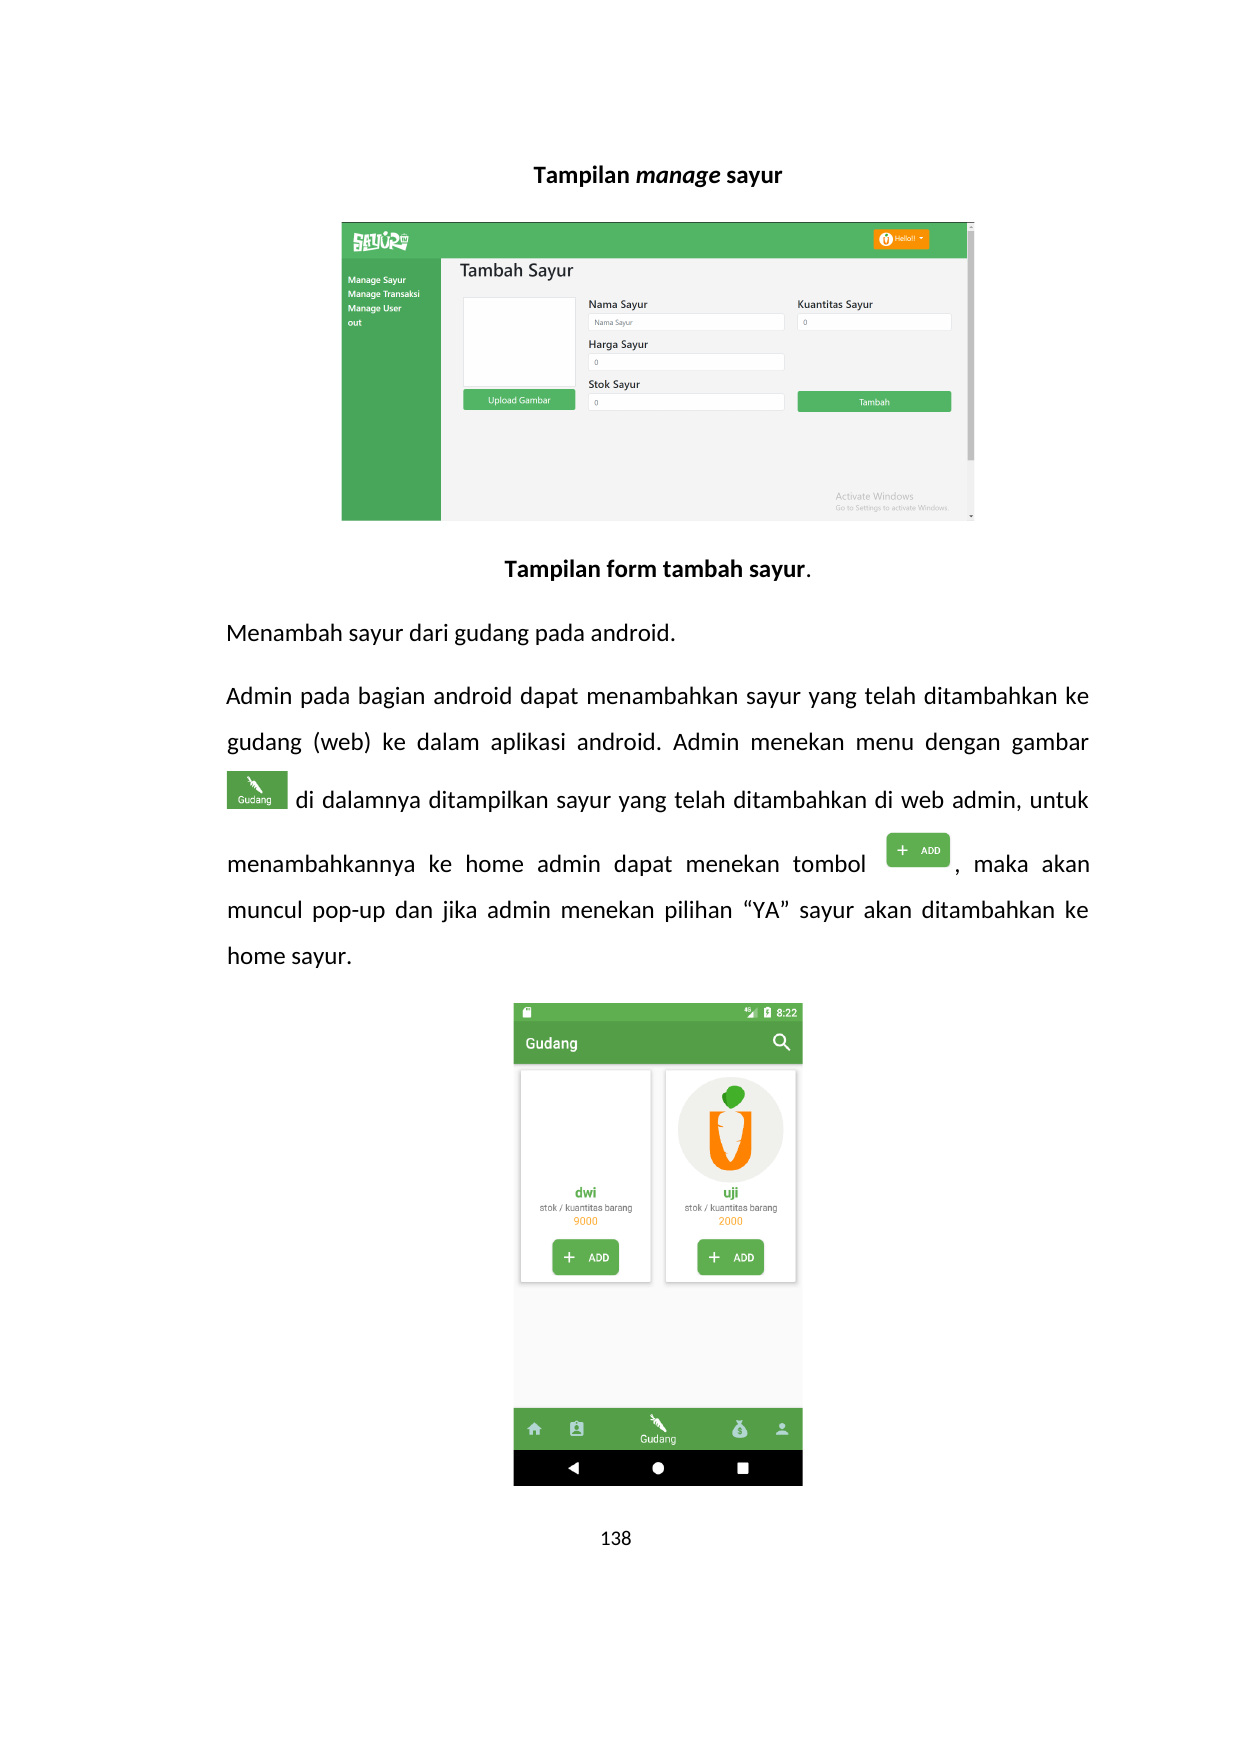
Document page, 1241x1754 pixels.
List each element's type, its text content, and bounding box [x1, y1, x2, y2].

picture [341, 222, 975, 521]
text Tampilan form tambah sayur. [226, 553, 1090, 584]
picture [880, 829, 954, 873]
text Tampilan manage sayur [226, 159, 1090, 189]
picture [226, 771, 288, 809]
text Admin pada bagian android dapat menambahkan sayur yang telah ditambahkan ke gudang (web) ke dalam aplikasi android. Admin menekan menu dengan gambar di dalamnya ditampilkan sayur yang telah ditambahkan di web admin, untuk menambahkannya ke home admin dapat menekan tombol , maka akan muncul pop-up dan jika admin menekan pilihan “YA” sayur akan ditambahkan ke home sayur. [226, 680, 1090, 970]
text Menambah sayur dari gudang pada android. [226, 617, 1090, 647]
picture [513, 1003, 803, 1486]
